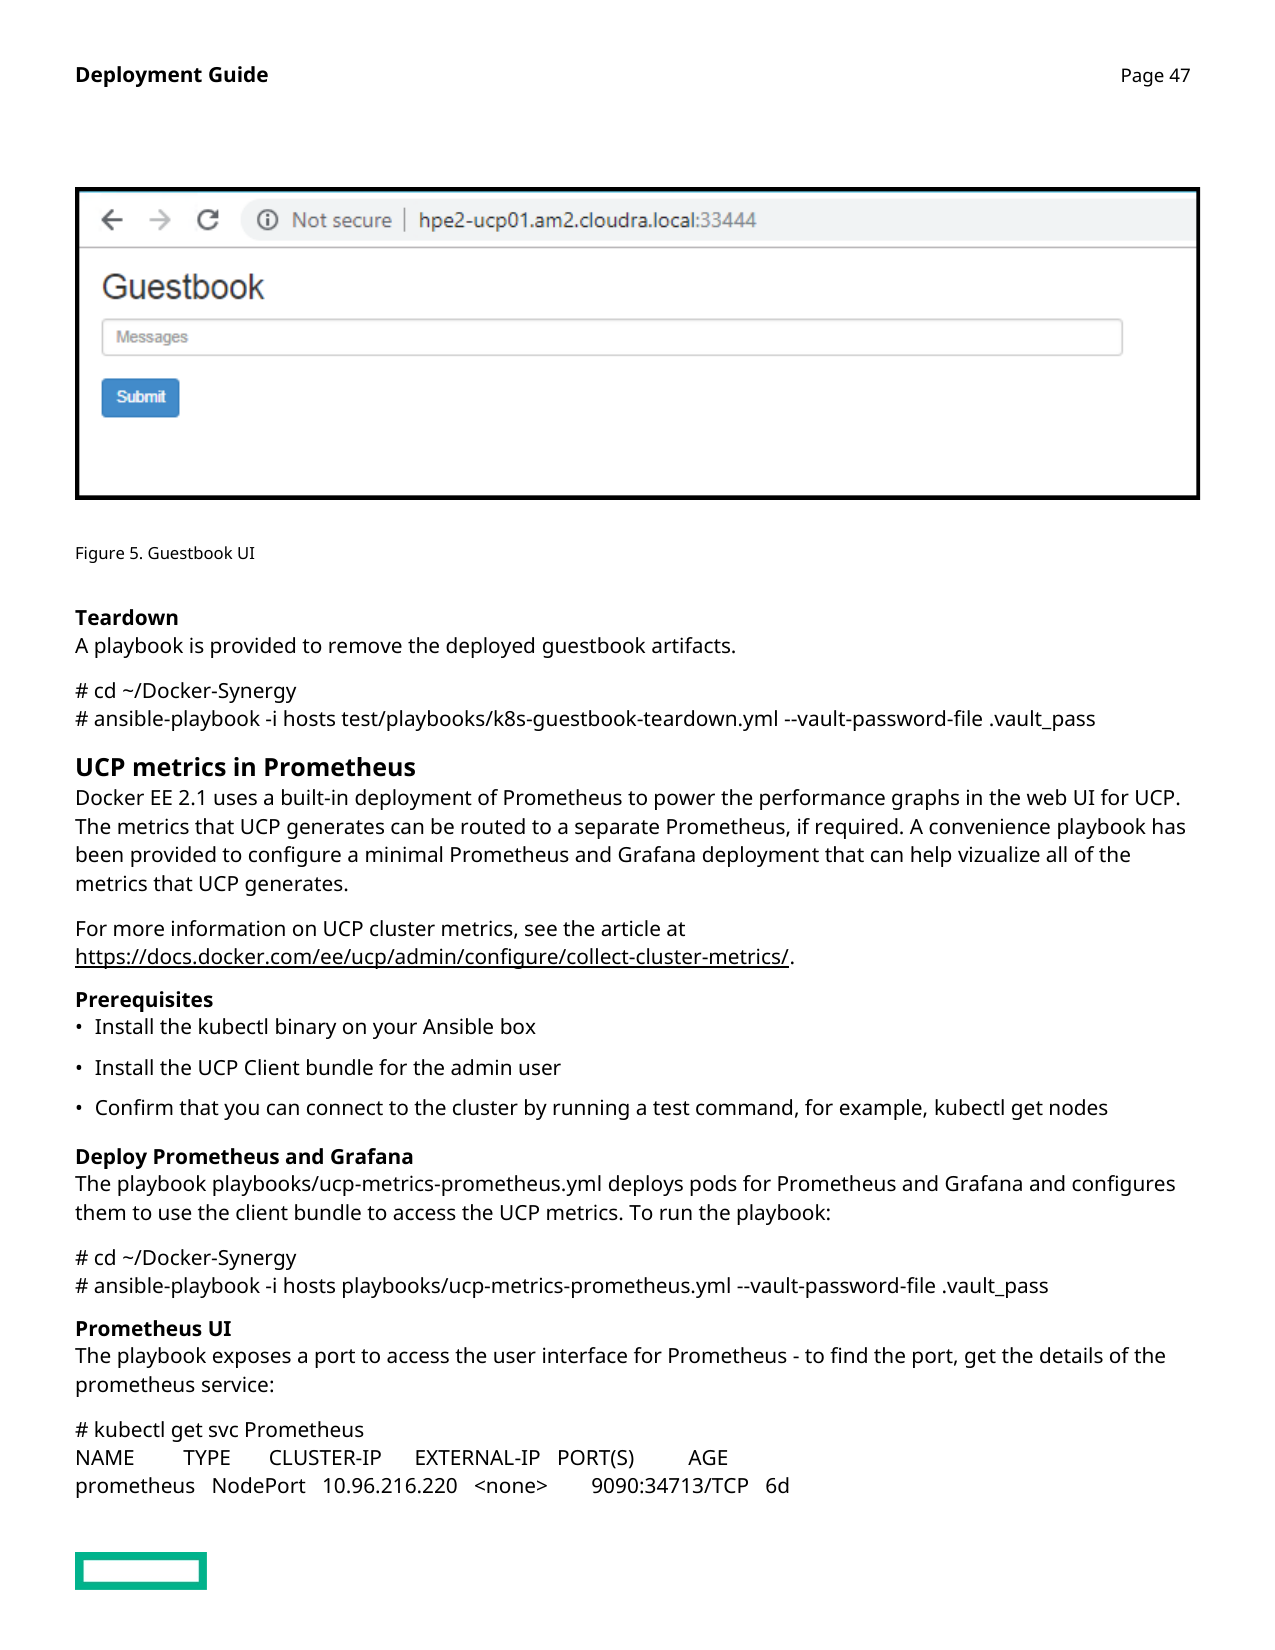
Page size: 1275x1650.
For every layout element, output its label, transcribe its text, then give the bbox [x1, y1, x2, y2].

text Confirm that you can connect to the cluster by running a test command, for example, kubectl get nodes [75, 1093, 1200, 1122]
text A playbook is provided to remove the deployed guestbook artifacts. [75, 631, 1200, 659]
picture [75, 187, 1200, 500]
subtitle Deploy Prometheus and Grafana [75, 1144, 1200, 1169]
text # cd ~/Docker-Synergy # ansible-playbook -i hosts test/playbooks/k8s-guestbook-teardown.yml --vault-password-file .vault_pass [75, 676, 1200, 733]
text Figure 5. Guestbook UI [75, 541, 1200, 564]
subtitle Teardown [75, 606, 1200, 631]
text The playbook playbooks/ucp-metrics-prometheus.yml deploys pods for Prometheus and Grafana and configures them to use the client bundle to access the UCP metrics. To run the playbook: [75, 1169, 1200, 1226]
text Install the UCP Client bundle for the admin user [75, 1053, 1200, 1081]
text Docker EE 2.1 uses a built-in deployment of Prometheus to power the performance graphs in the web UI for UCP. The metrics that UCP generates can be routed to a separate Prometheus, if required. A convenience playbook has been provided to configure a minimal Prometheus and Grafana deployment that can help vizualize all of the metrics that UCP generates. [75, 783, 1200, 897]
text For more information on UCP cluster metrics, see the article at https://docs.docker.com/ee/ucp/admin/configure/collect-cluster-metrics/. [75, 914, 1200, 971]
text # cd ~/Docker-Synergy # ansible-playbook -i hosts playbooks/ucp-metrics-prometheus.yml --vault-password-file .vault_pass [75, 1243, 1200, 1299]
subtitle UCP metrics in Prometheus [75, 749, 1200, 783]
text Install the kubectl binary on your Ansible box [75, 1012, 1200, 1041]
text The playbook exposes a port to access the user interface for Prometheus - to find the port, get the details of the prometheus service: [75, 1341, 1200, 1398]
subtitle Prerequisites [75, 987, 1200, 1012]
picture [75, 1552, 207, 1590]
text # kubectl get svc Prometheus NAME TYPE CLUSTER-IP EXTERNAL-IP PORT(S) AGE prometheus NodePort 10.96.216.220 <none> 9090:34713/TCP 6d [75, 1415, 1200, 1500]
subtitle Prometheus UI [75, 1316, 1200, 1341]
